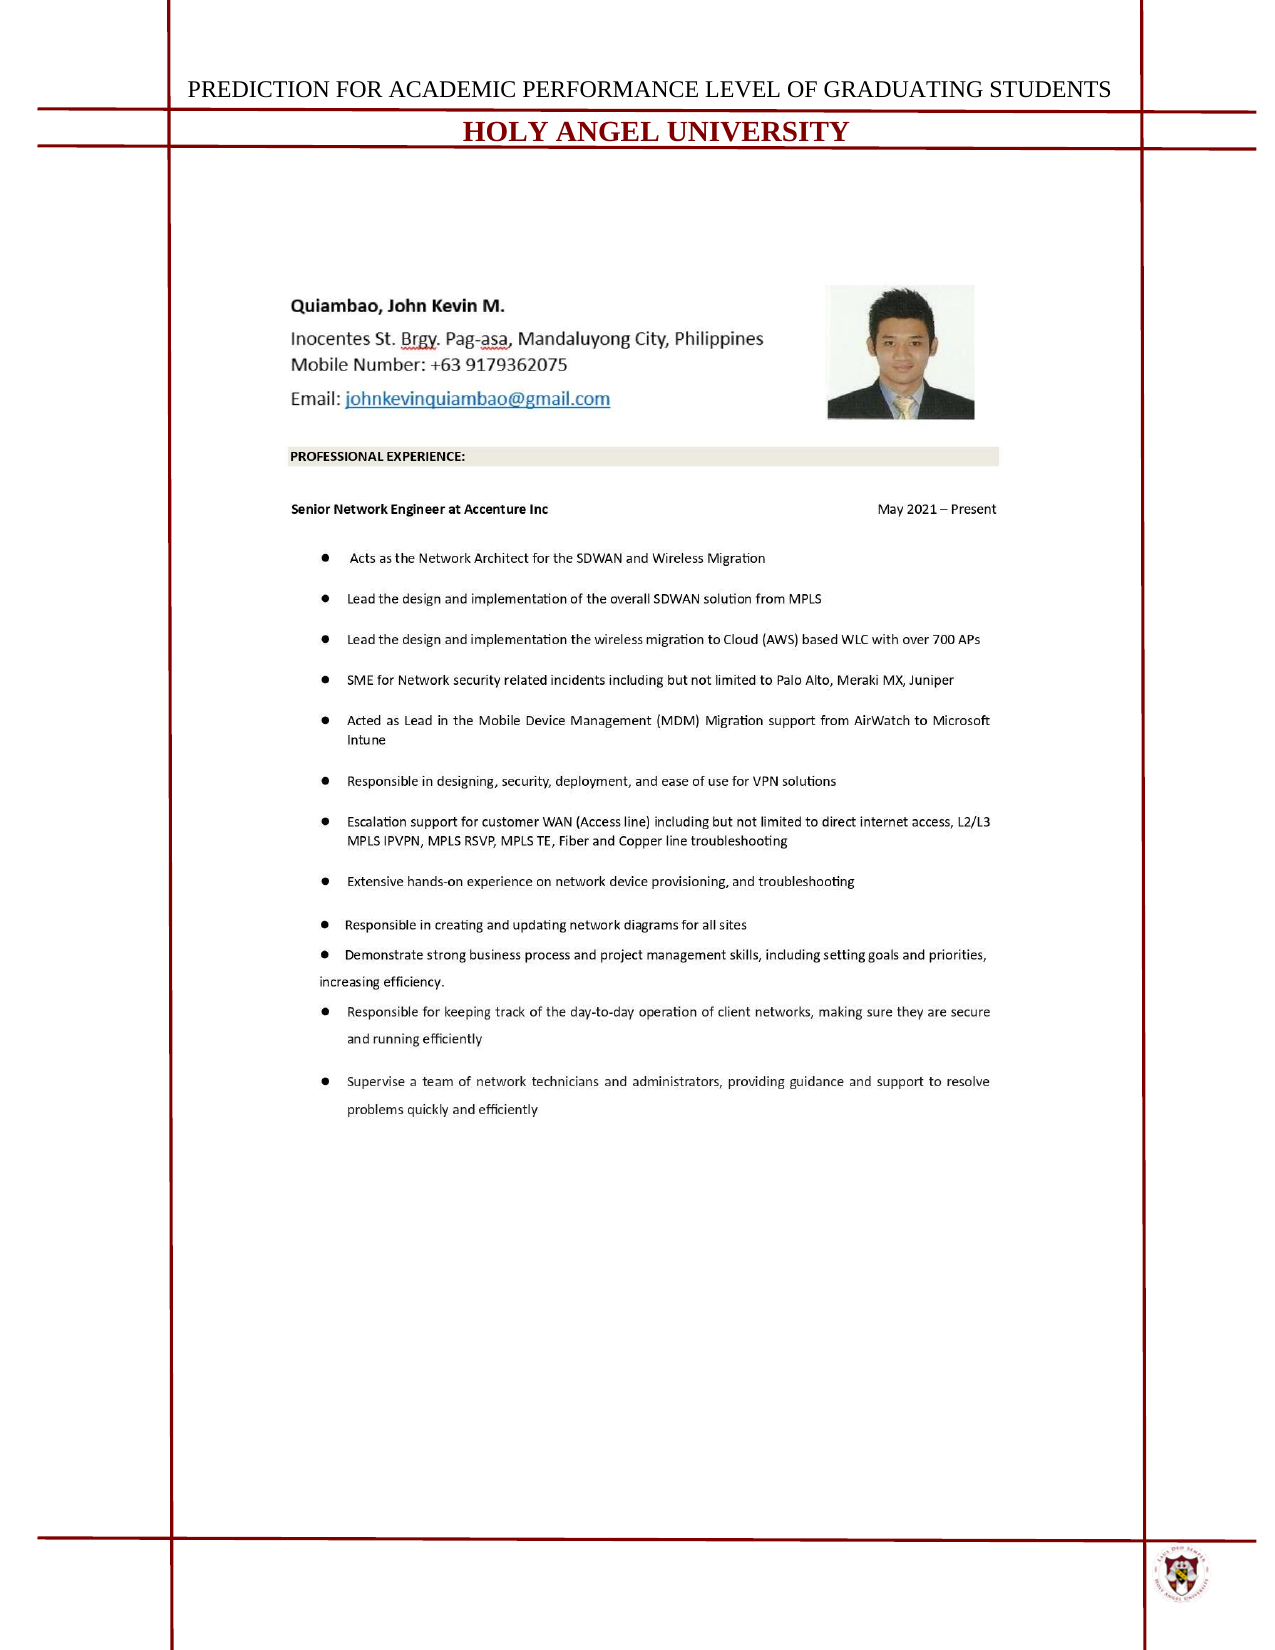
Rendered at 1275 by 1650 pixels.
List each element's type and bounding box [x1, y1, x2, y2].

picture [1151, 1543, 1212, 1604]
picture [187, 178, 1096, 1353]
